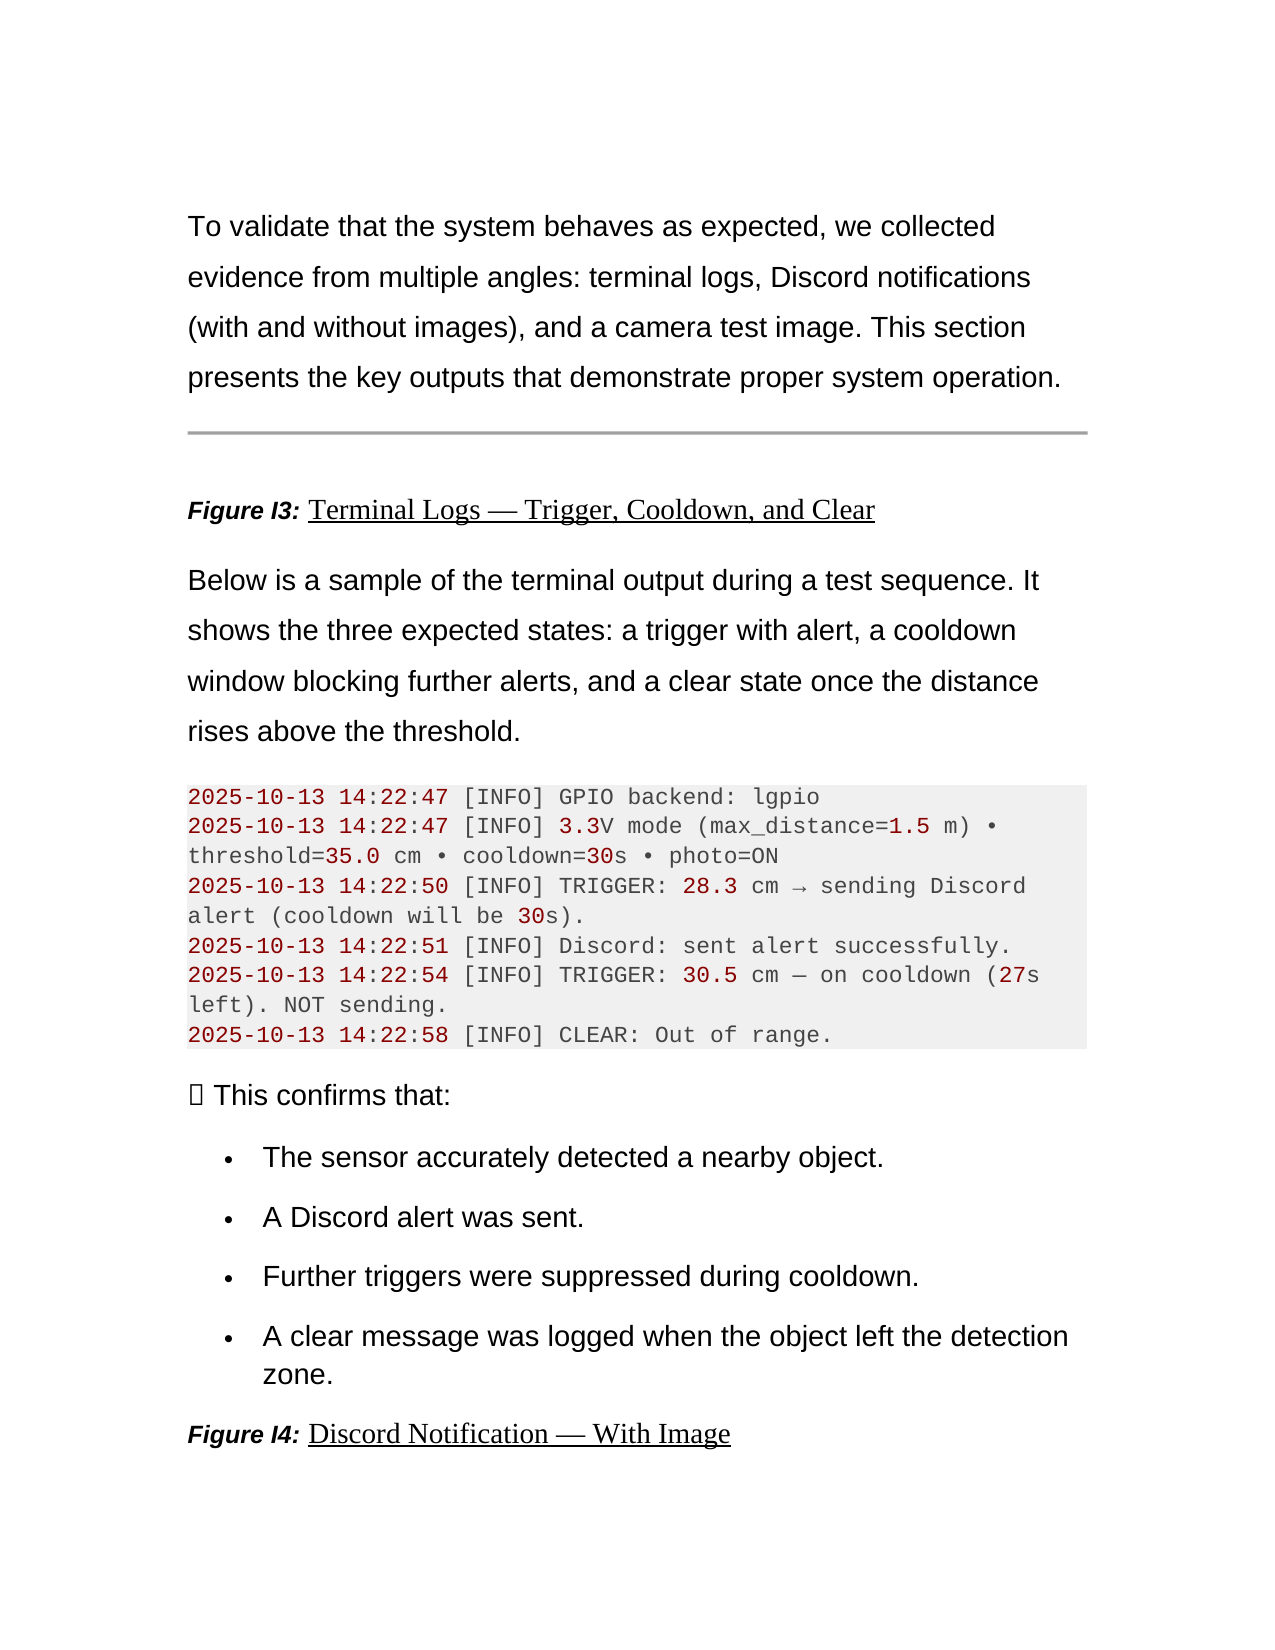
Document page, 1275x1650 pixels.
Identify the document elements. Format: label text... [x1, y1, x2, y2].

text Figure I3: Terminal Logs — Trigger, Cooldown, and Clear [187, 492, 1087, 525]
list A Discord alert was sent. [225, 1200, 1087, 1233]
text To validate that the system behaves as expected, we collected evidence from multiple angles: terminal logs, Discord notifications (with and without images), and a camera test image. This section presents the key outputs that demonstrate proper system operation. [187, 209, 1087, 394]
list Further triggers were suppressed during cooldown. [225, 1259, 1087, 1293]
list A clear message was logged when the object left the detection zone. [225, 1318, 1087, 1391]
text Figure I4: Discord Notification — With Image [187, 1416, 1087, 1450]
text ✅ This confirms that: [187, 1074, 1087, 1114]
list The sensor accurately detected a nearby object. [225, 1140, 1087, 1174]
text 2025-10-13 14:22:47 [INFO] GPIO backend: lgpio 2025-10-13 14:22:47 [INFO] 3.3V mode (max_distance=1.5 m) • threshold=35.0 cm • cooldown=30s • photo=ON 2025-10-13 14:22:50 [INFO] TRIGGER: 28.3 cm → sending Discord alert (cooldown will be 30s). 2025-10-13 14:22:51 [INFO] Discord: sent alert successfully. 2025-10-13 14:22:54 [INFO] TRIGGER: 30.5 cm — on cooldown (27s left). NOT sending. 2025-10-13 14:22:58 [INFO] CLEAR: Out of range. [187, 785, 1087, 1049]
text Below is a sample of the terminal output during a test sequence. It shows the three expected states: a trigger with alert, a cooldown window blocking further alerts, and a clear state once the distance rises above the threshold. [187, 563, 1087, 747]
